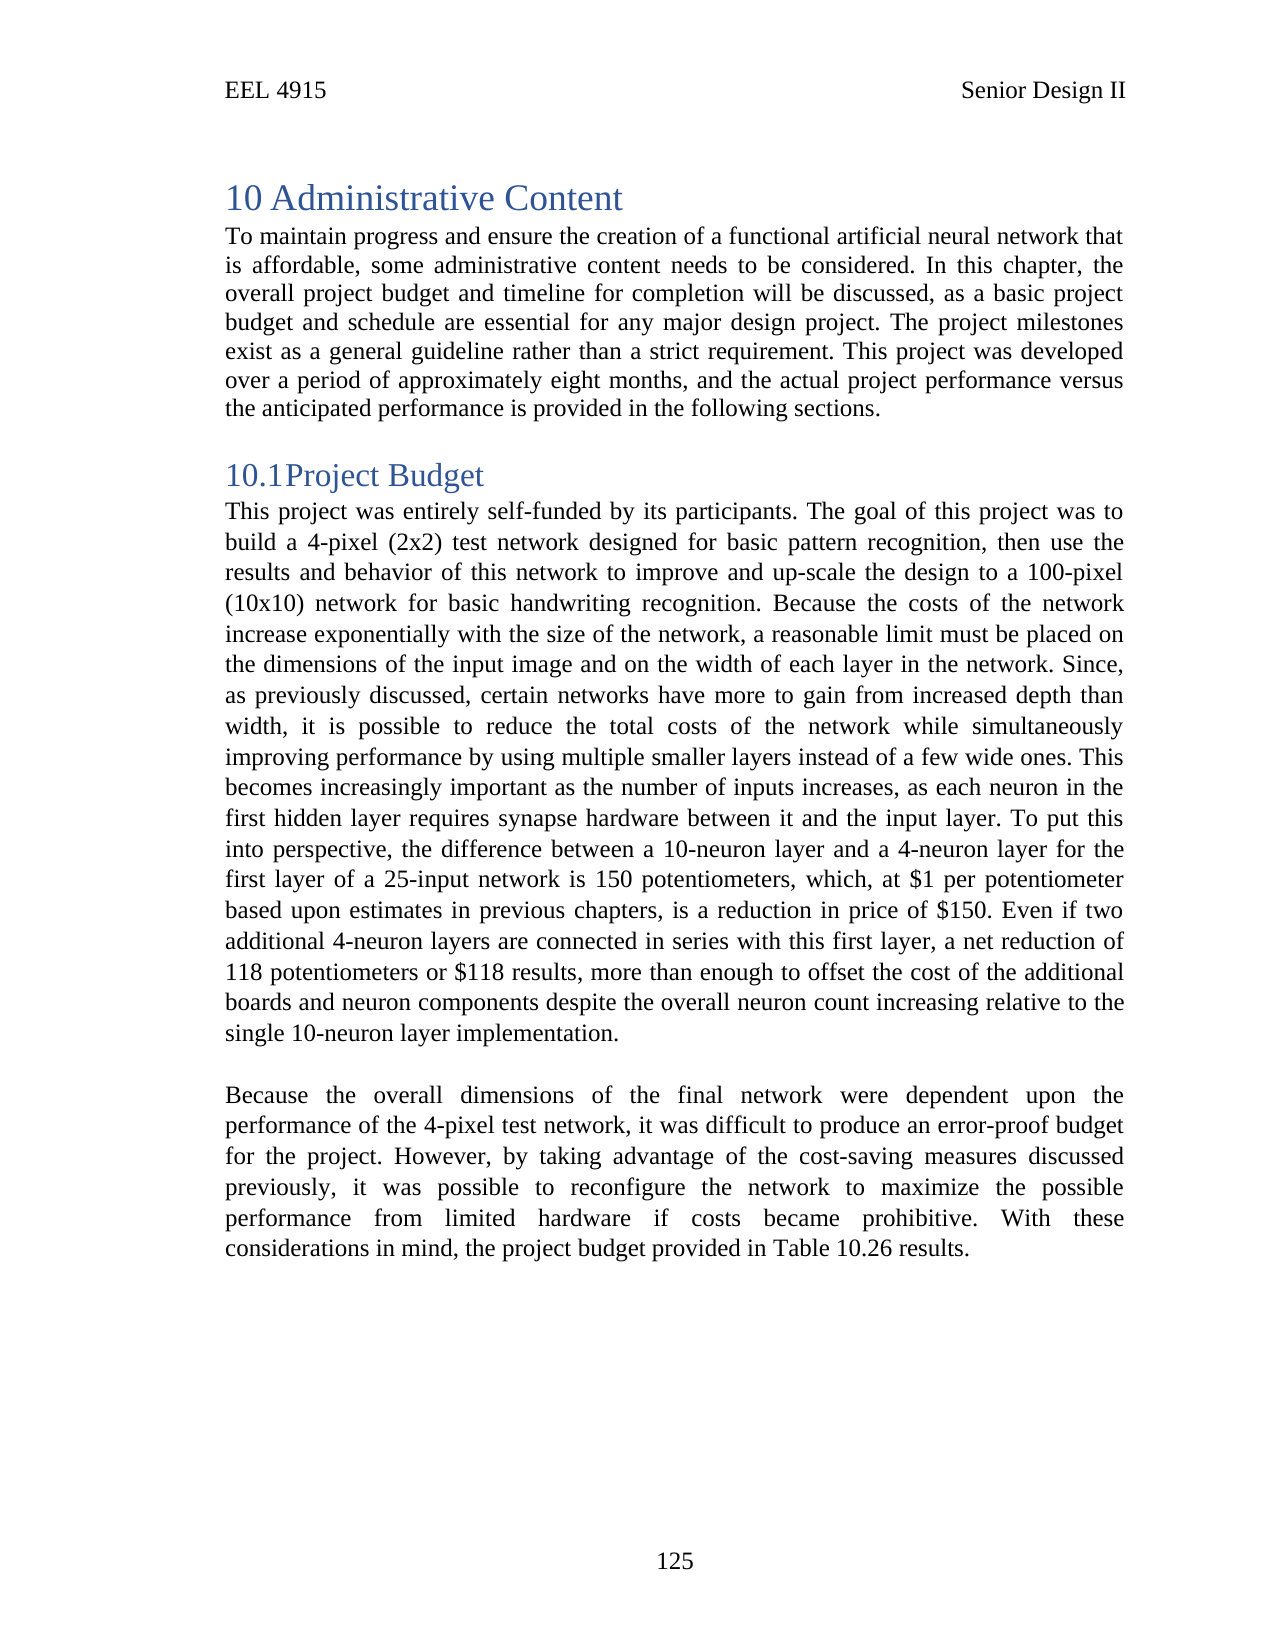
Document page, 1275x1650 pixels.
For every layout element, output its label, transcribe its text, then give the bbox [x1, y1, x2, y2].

subtitle Project Budget [225, 455, 1125, 493]
subtitle Administrative Content [225, 175, 1125, 218]
text To maintain progress and ensure the creation of a functional artificial neural network that is affordable, some administrative content needs to be considered. In this chapter, the overall project budget and timeline for completion will be discussed, as a basic project budget and schedule are essential for any major design project. The project milestones exist as a general guideline rather than a strict requirement. This project was developed over a period of approximately eight months, and the actual project performance versus the anticipated performance is provided in the following sections. [225, 221, 1125, 422]
text This project was entirely self-funded by its participants. The goal of this project was to build a 4-pixel (2x2) test network designed for basic pattern recognition, then use the results and behavior of this network to improve and up-scale the design to a 100-pixel (10x10) network for basic handwriting recognition. Because the costs of the network increase exponentially with the size of the network, a reasonable limit must be placed on the dimensions of the input image and on the width of each layer in the network. Since, as previously discussed, certain networks have more to gain from increased depth than width, it is possible to reduce the total costs of the network while simultaneously improving performance by using multiple smaller layers instead of a few wide ones. This becomes increasingly important as the number of inputs increases, as each neuron in the first hidden layer requires synapse hardware between it and the input layer. To put this into perspective, the difference between a 10-neuron layer and a 4-neuron layer for the first layer of a 25-input network is 150 potentiometers, which, at $1 per potentiometer based upon estimates in previous chapters, is a reduction in price of $150. Even if two additional 4-neuron layers are connected in series with this first layer, a net reduction of 118 potentiometers or $118 results, more than enough to offset the cost of the additional boards and neuron components despite the overall neuron count increasing relative to the single 10-neuron layer implementation. [225, 496, 1125, 1047]
